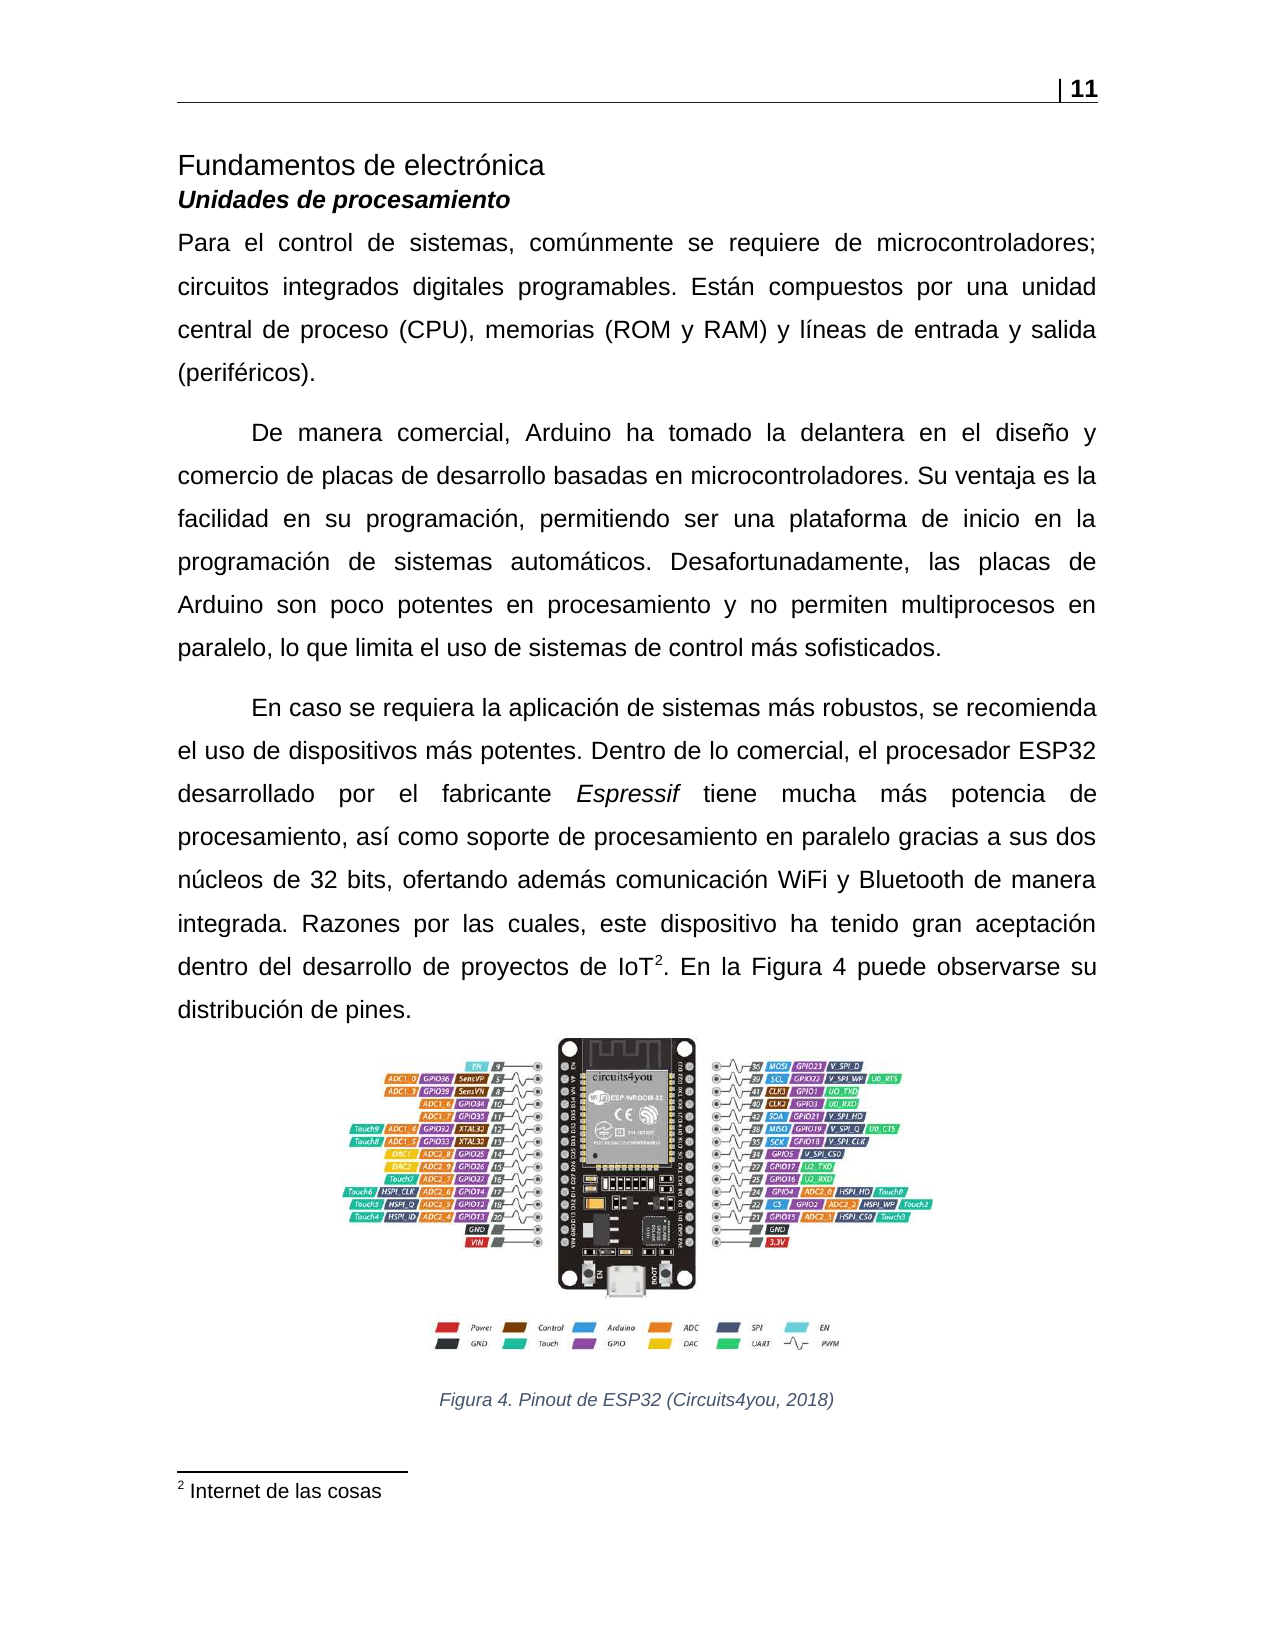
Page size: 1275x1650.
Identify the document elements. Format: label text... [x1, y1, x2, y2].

text Para el control de sistemas, comúnmente se requiere de microcontroladores; circuitos integrados digitales programables. Están compuestos por una unidad central de proceso (CPU), memorias (ROM y RAM) y líneas de entrada y salida (periféricos). [177, 228, 1098, 387]
picture [342, 1038, 933, 1358]
subtitle Unidades de procesamiento [177, 185, 1098, 214]
text En caso se requiera la aplicación de sistemas más robustos, se recomienda el uso de dispositivos más potentes. Dentro de lo comercial, el procesador ESP32 desarrollado por el fabricante Espressif tiene mucha más potencia de procesamiento, así como soporte de procesamiento en paralelo gracias a sus dos núcleos de 32 bits, ofertando además comunicación WiFi y Bluetooth de manera integrada. Razones por las cuales, este dispositivo ha tenido gran aceptación dentro del desarrollo de proyectos de IoT. En la Figura 4 puede observarse su distribución de pines. [177, 693, 1098, 1024]
text De manera comercial, Arduino ha tomado la delantera en el diseño y comercio de placas de desarrollo basadas en microcontroladores. Su ventaja es la facilidad en su programación, permitiendo ser una plataforma de inicio en la programación de sistemas automáticos. Desafortunadamente, las placas de Arduino son poco potentes en procesamiento y no permiten multiprocesos en paralelo, lo que limita el uso de sistemas de control más sofisticados. [177, 418, 1098, 662]
text Figura 4. Pinout de ESP32 [177, 1388, 1098, 1410]
subtitle Fundamentos de electrónica [177, 148, 1098, 181]
